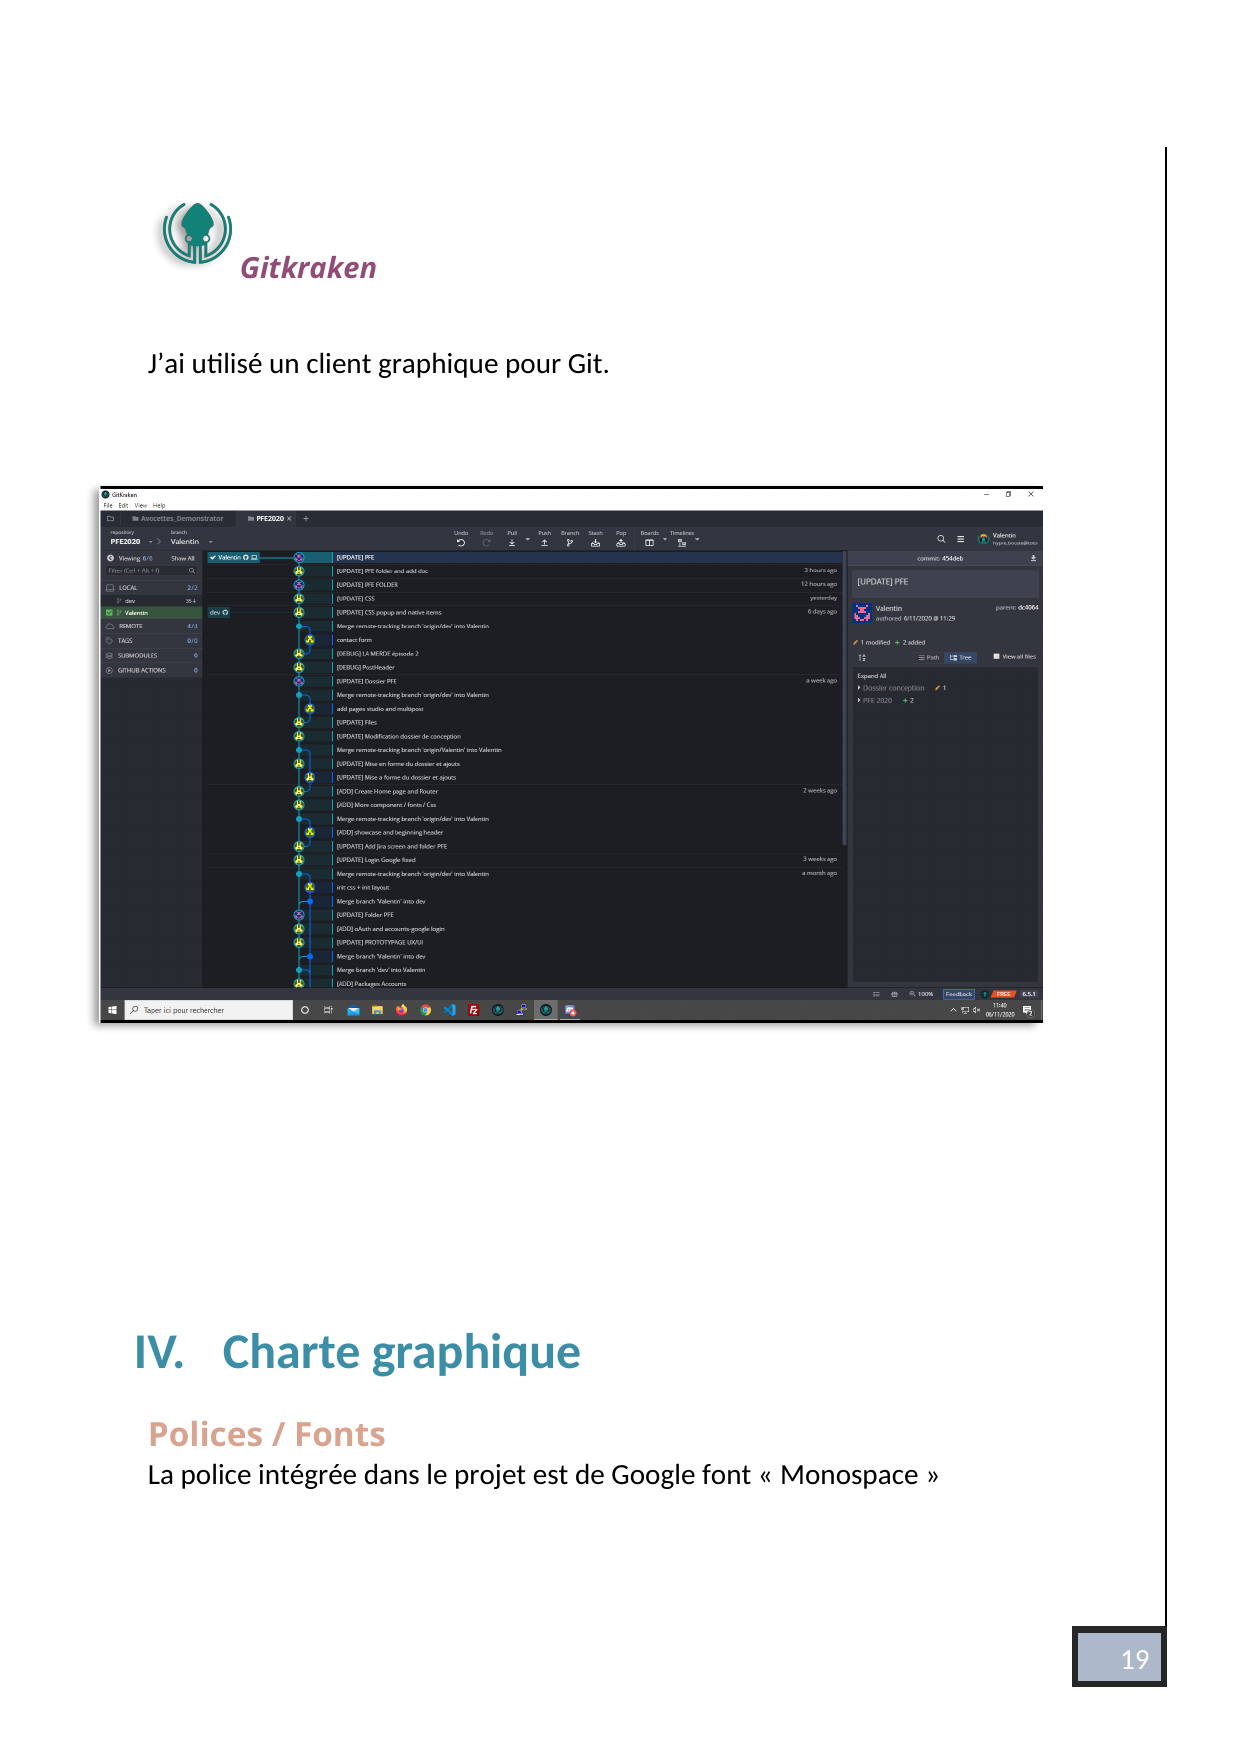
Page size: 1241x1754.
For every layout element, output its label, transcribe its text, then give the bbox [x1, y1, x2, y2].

subtitle Polices / Fonts [148, 1410, 1093, 1456]
subtitle Gitkraken [148, 197, 1093, 287]
subtitle Charte graphique [185, 1320, 1093, 1381]
picture [163, 203, 232, 264]
text J’ai utilisé un client graphique pour Git. [148, 345, 1093, 381]
text La police intégrée dans le projet est de Google font « Monospace » [148, 1456, 1093, 1491]
picture [99, 486, 1043, 1023]
